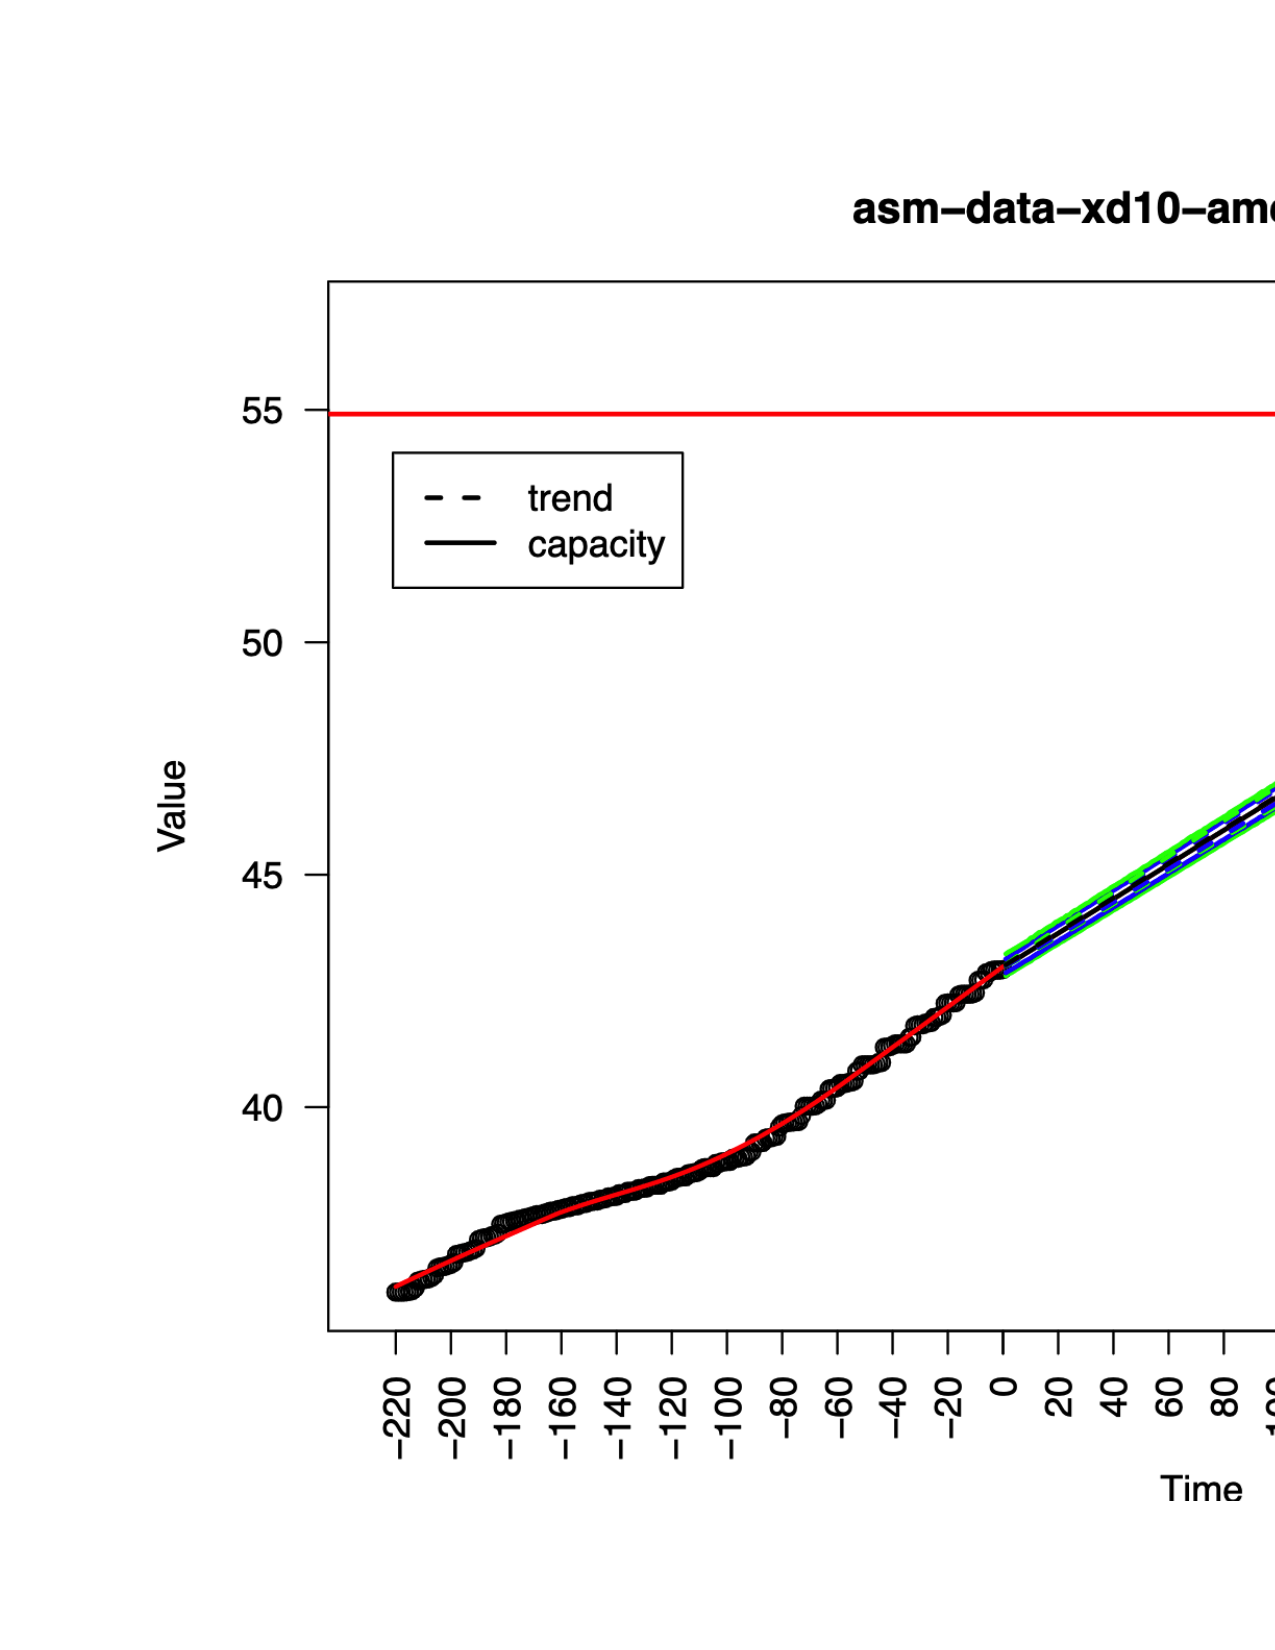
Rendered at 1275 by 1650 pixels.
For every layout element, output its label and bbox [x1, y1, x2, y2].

picture [150, 150, 1275, 1501]
